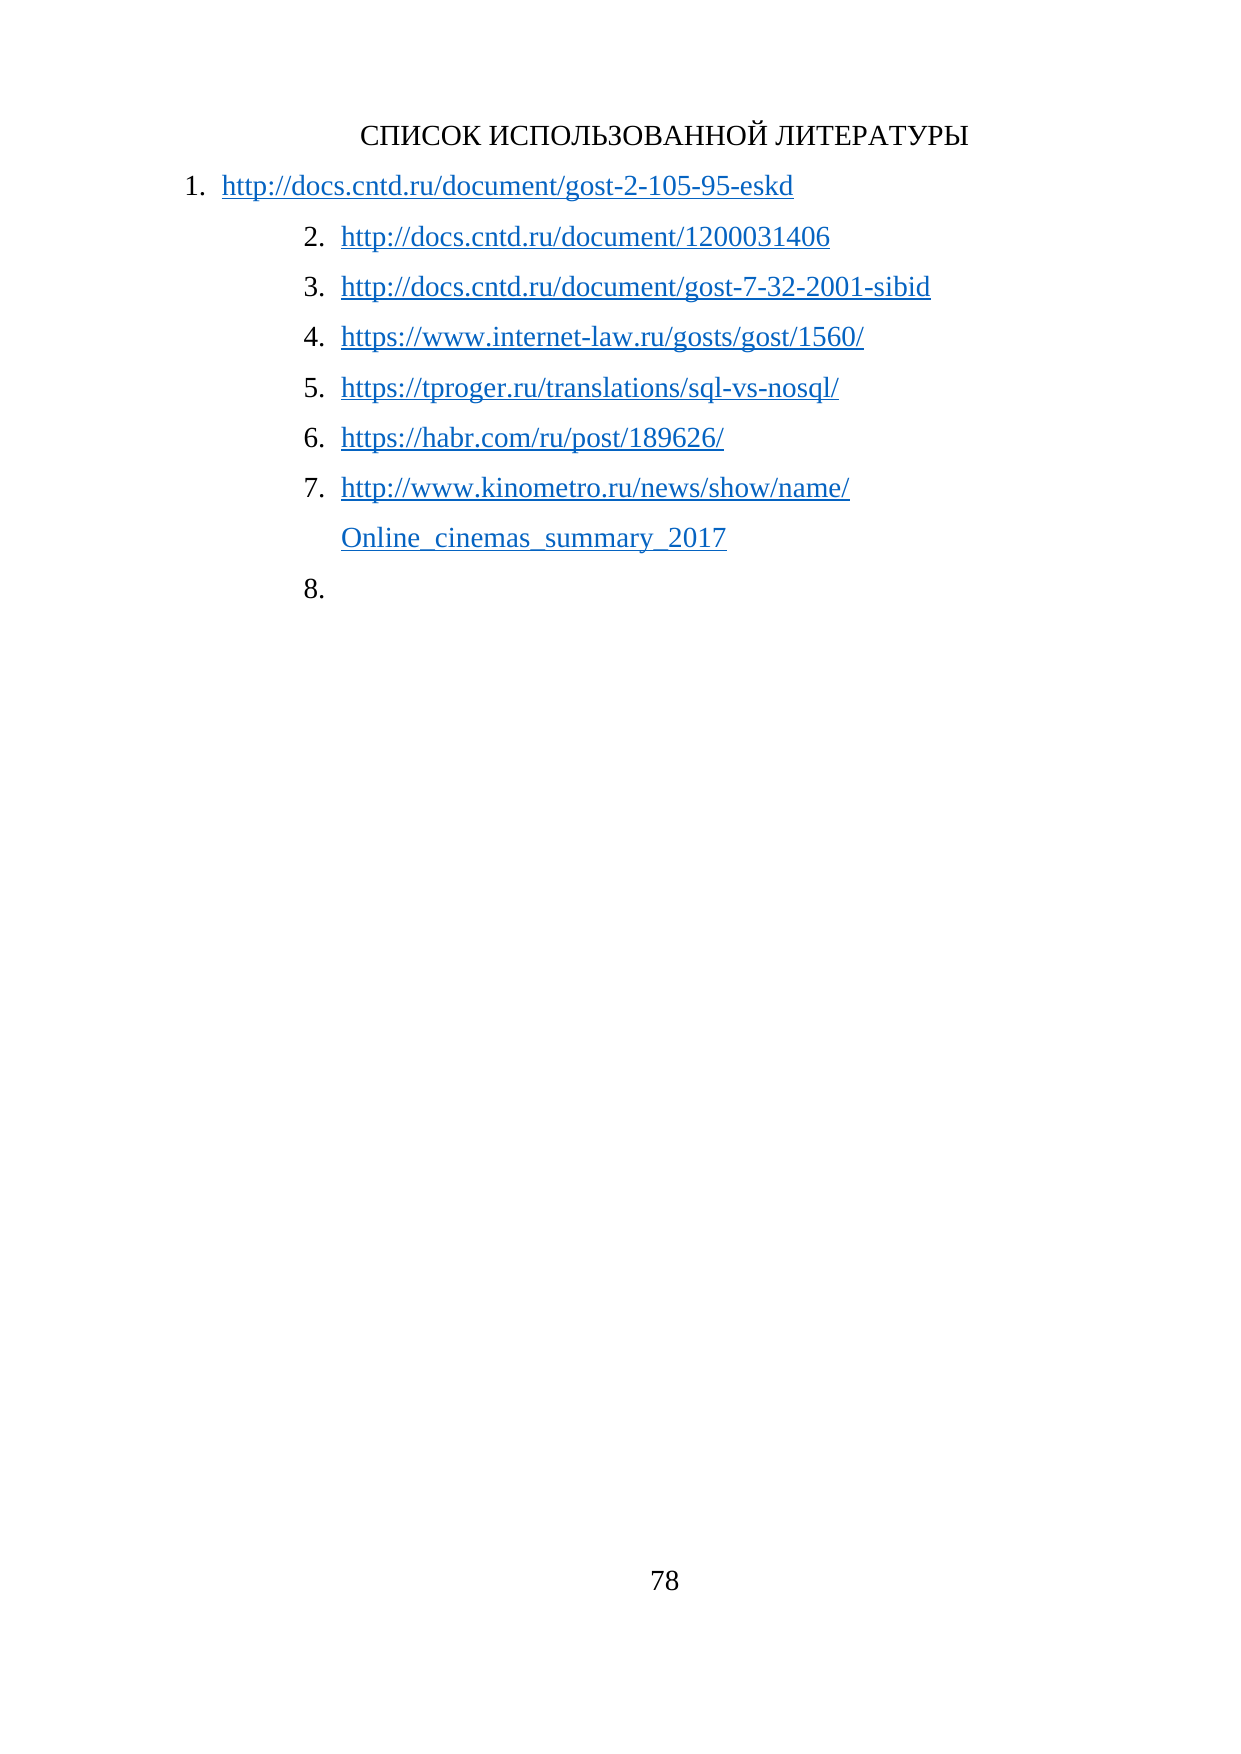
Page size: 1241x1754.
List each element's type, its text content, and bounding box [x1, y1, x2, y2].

list http://docs.cntd.ru/document/gost-7-32-2001-sibid [303, 269, 1152, 303]
list http://www.kinometro.ru/news/show/name/Online_cinemas_summary_2017 [303, 470, 1152, 554]
list https://www.internet-law.ru/gosts/gost/1560/ [303, 319, 1152, 353]
list http://docs.cntd.ru/document/gost-2-105-95-eskd [184, 168, 1152, 202]
list http://docs.cntd.ru/document/1200031406 [303, 219, 1152, 252]
text СПИСОК ИСПОЛЬЗОВАННОЙ ЛИТЕРАТУРЫ [177, 118, 1152, 152]
list https://tproger.ru/translations/sql-vs-nosql/ [303, 370, 1152, 403]
list https://habr.com/ru/post/189626/ [303, 420, 1152, 453]
